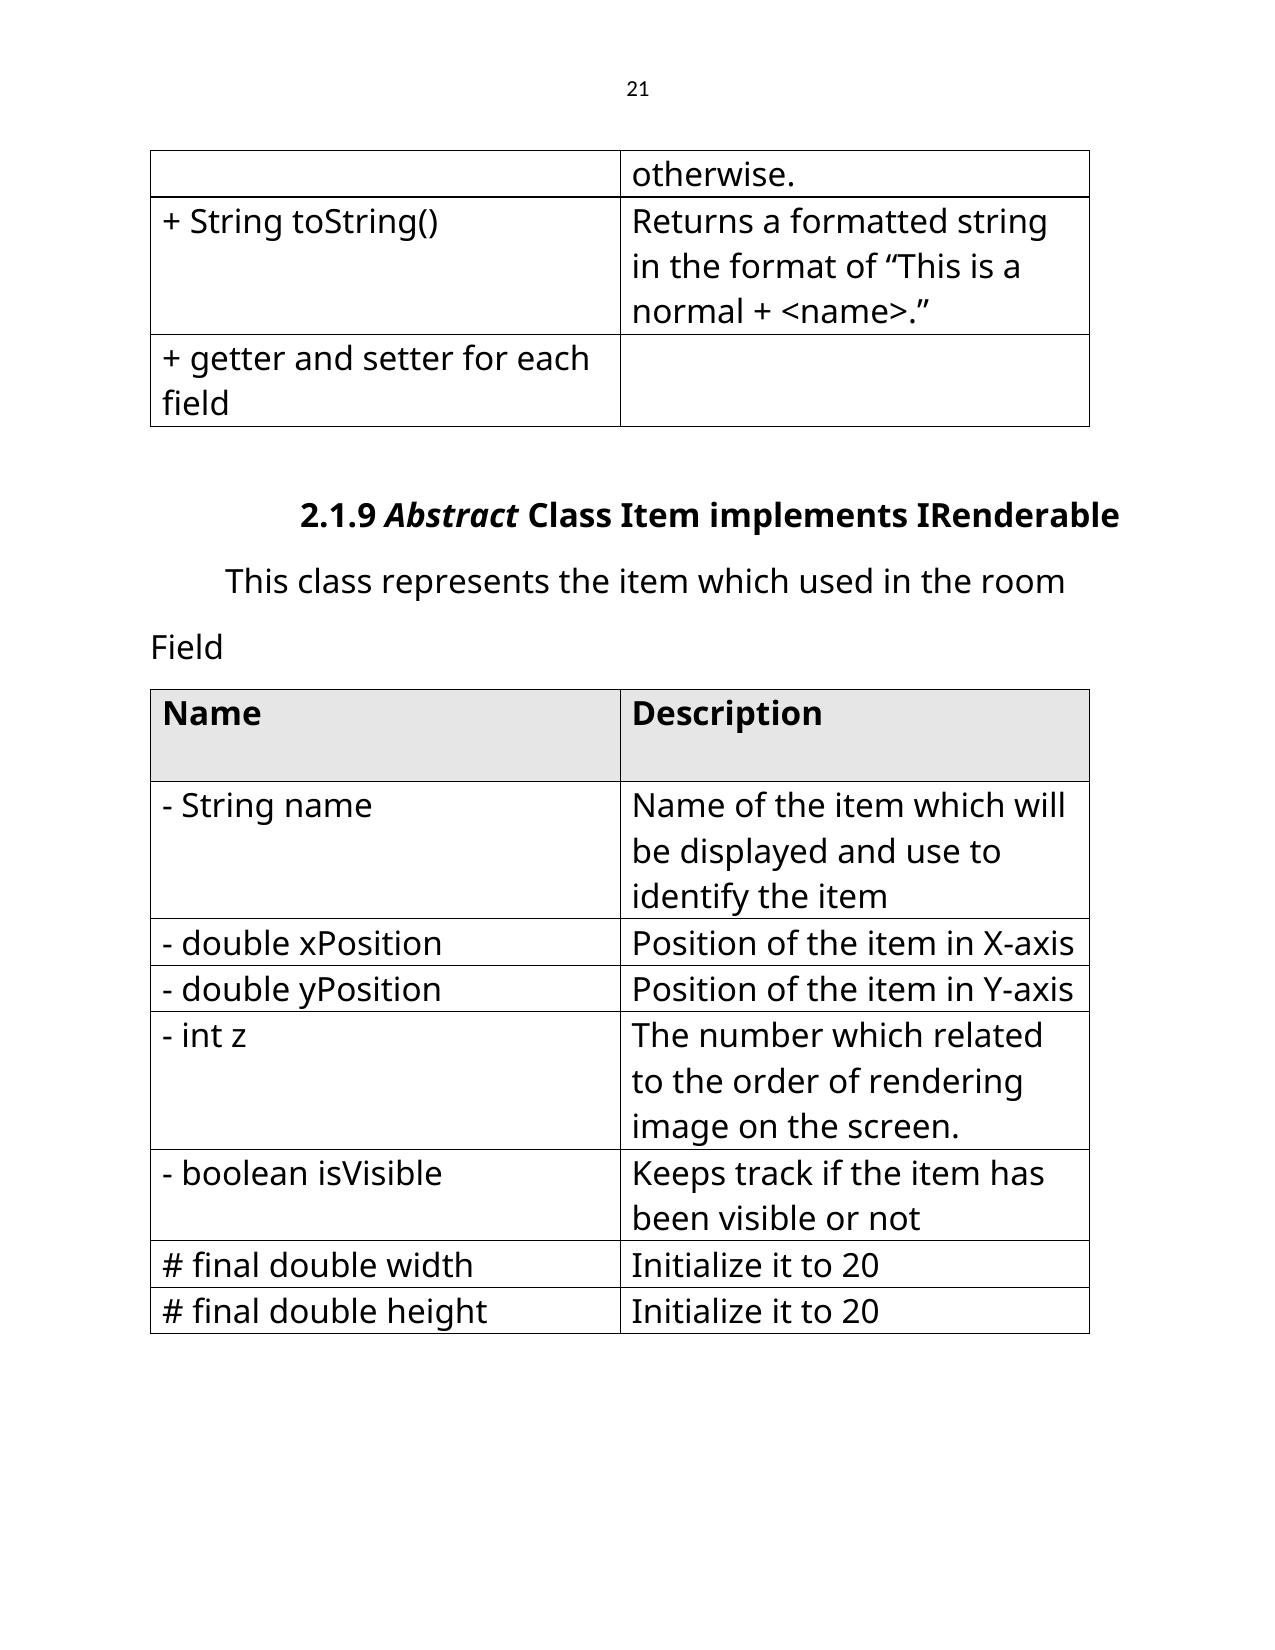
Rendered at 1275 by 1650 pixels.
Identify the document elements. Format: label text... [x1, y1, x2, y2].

table_cell Initialize it to 20 [621, 1241, 1089, 1287]
table_cell # final double width [151, 1241, 620, 1287]
table_cell - double xPosition [151, 919, 620, 965]
text 2.1.9 Abstract Class Item implements IRenderable [225, 492, 1125, 538]
table_header Description [621, 690, 1089, 781]
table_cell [151, 151, 620, 196]
table_cell The number which related to the order of rendering image on the screen. [621, 1012, 1089, 1148]
table_cell + String toString() [151, 198, 620, 334]
table_cell Position of the item in Y-axis [621, 966, 1089, 1011]
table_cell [621, 151, 1089, 196]
table_cell Returns a formatted string in the format of “This is a normal + <name>.” [621, 198, 1089, 334]
table_cell - int z [151, 1012, 620, 1148]
text This class represents the item which used in the room [150, 558, 1125, 603]
table_cell Initialize it to 20 [621, 1288, 1089, 1333]
table_cell - String name [151, 782, 620, 918]
table_cell Keeps track if the item has been visible or not [621, 1150, 1089, 1240]
table_cell - double yPosition [151, 966, 620, 1011]
table_header Name [151, 690, 620, 781]
table_cell Position of the item in X-axis [621, 919, 1089, 965]
table_cell # final double height [151, 1288, 620, 1333]
text Field [150, 623, 1125, 669]
table_cell [621, 335, 1089, 426]
table_cell - boolean isVisible [151, 1150, 620, 1240]
table_cell Name of the item which will be displayed and use to identify the item [621, 782, 1089, 918]
table_cell + getter and setter for each field [151, 335, 620, 426]
